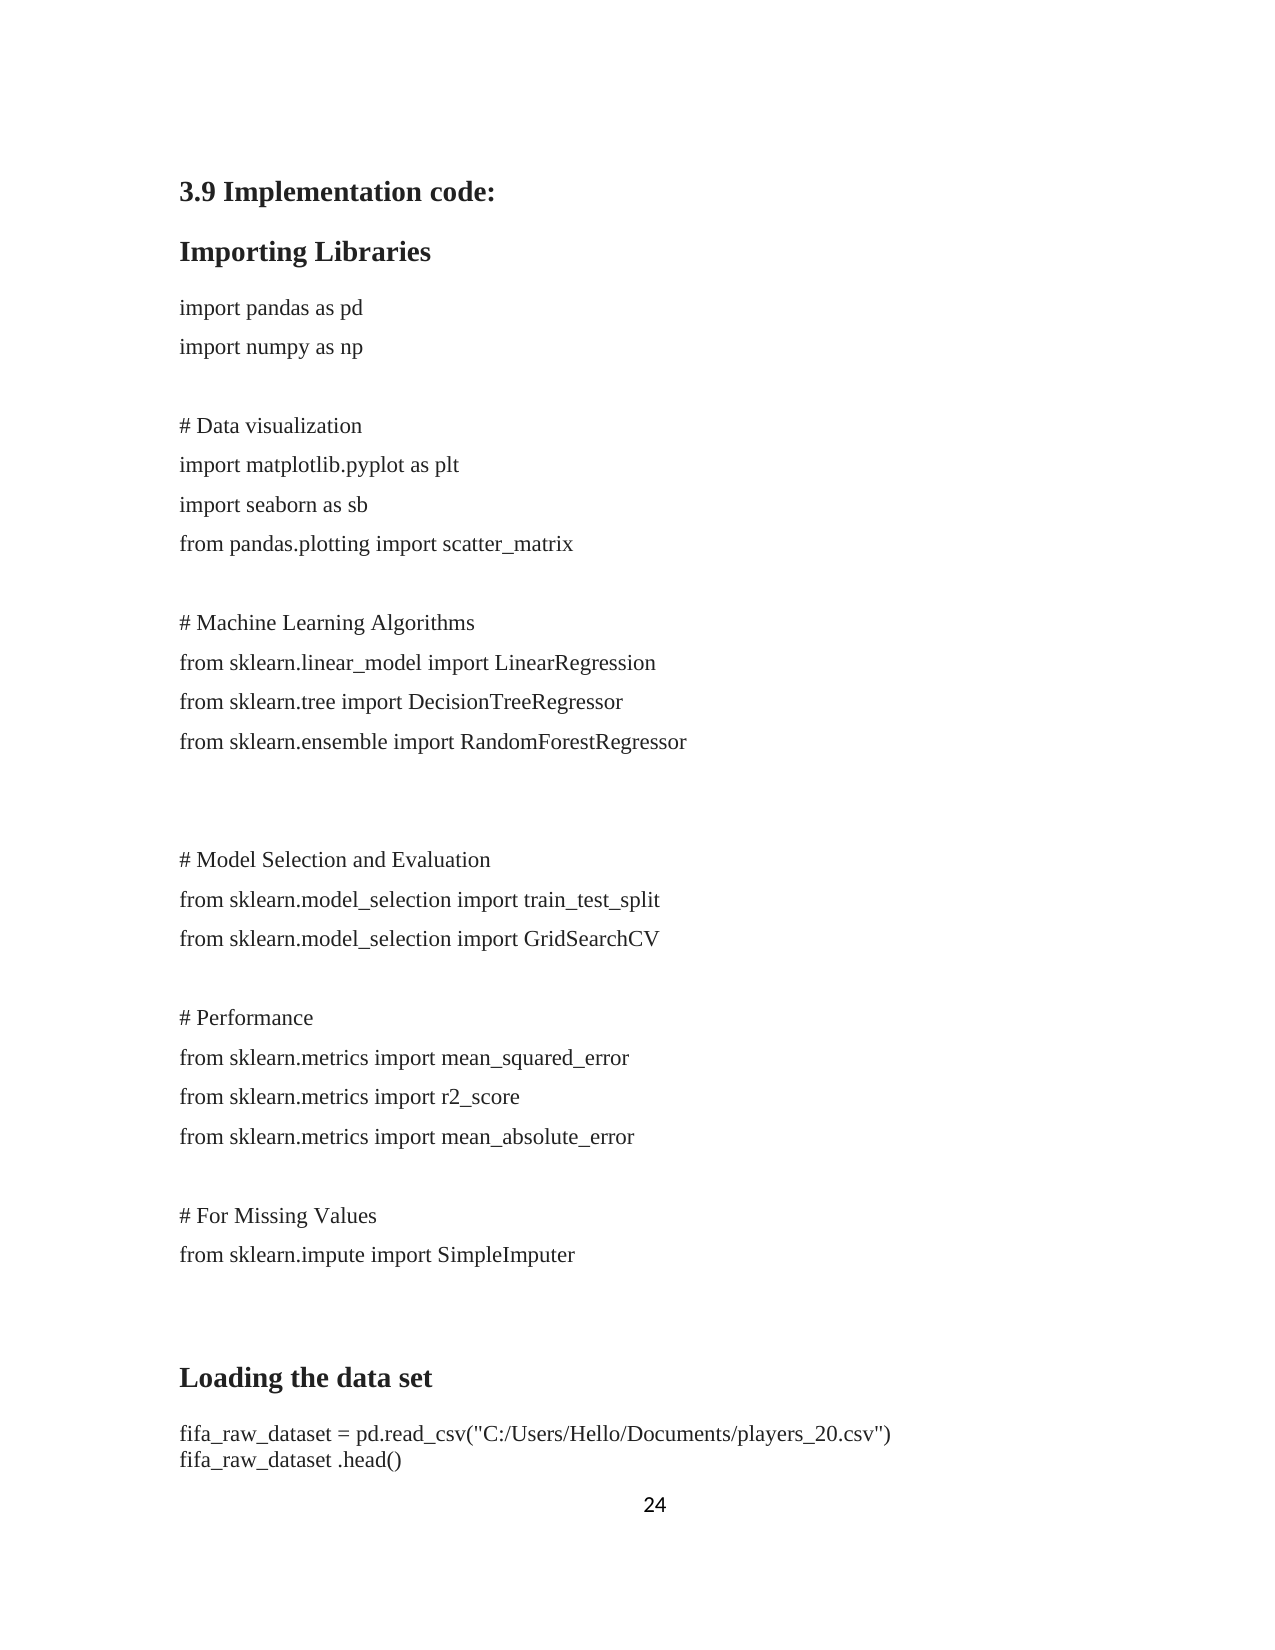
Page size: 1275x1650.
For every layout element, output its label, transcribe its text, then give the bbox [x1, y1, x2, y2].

subtitle 3.9 Implementation code: [179, 174, 1137, 207]
text # Performance [179, 1004, 1137, 1031]
text import numpy as np [179, 333, 1137, 359]
text import pandas as pd [179, 294, 1137, 320]
text # Data visualization [179, 412, 1137, 438]
text from sklearn.ensemble import RandomForestRegressor [179, 728, 1137, 754]
text from pandas.plotting import scatter_matrix [179, 531, 1137, 557]
text from sklearn.model_selection import GridSearchCV [179, 925, 1137, 952]
text from sklearn.linear_model import LinearRegression [179, 649, 1137, 675]
text fifa_raw_dataset .head() [179, 1446, 1137, 1472]
text from sklearn.model_selection import train_test_split [179, 886, 1137, 912]
text Loading the data set [179, 1360, 1137, 1393]
text from sklearn.metrics import mean_absolute_error [179, 1123, 1137, 1149]
text from sklearn.impute import SimpleImputer [179, 1241, 1137, 1267]
text # For Missing Values [179, 1202, 1137, 1228]
text from sklearn.metrics import r2_score [179, 1083, 1137, 1109]
text import matplotlib.pyplot as plt [179, 452, 1137, 478]
text fifa_raw_dataset = pd.read_csv("C:/Users/Hello/Documents/players_20.csv") [179, 1419, 1137, 1446]
text from sklearn.metrics import mean_squared_error [179, 1044, 1137, 1070]
text import seaborn as sb [179, 491, 1137, 517]
text from sklearn.tree import DecisionTreeRegressor [179, 688, 1137, 715]
text Importing Libraries [179, 234, 1137, 267]
text # Machine Learning Algorithms [179, 609, 1137, 636]
text # Model Selection and Evaluation [179, 846, 1137, 873]
